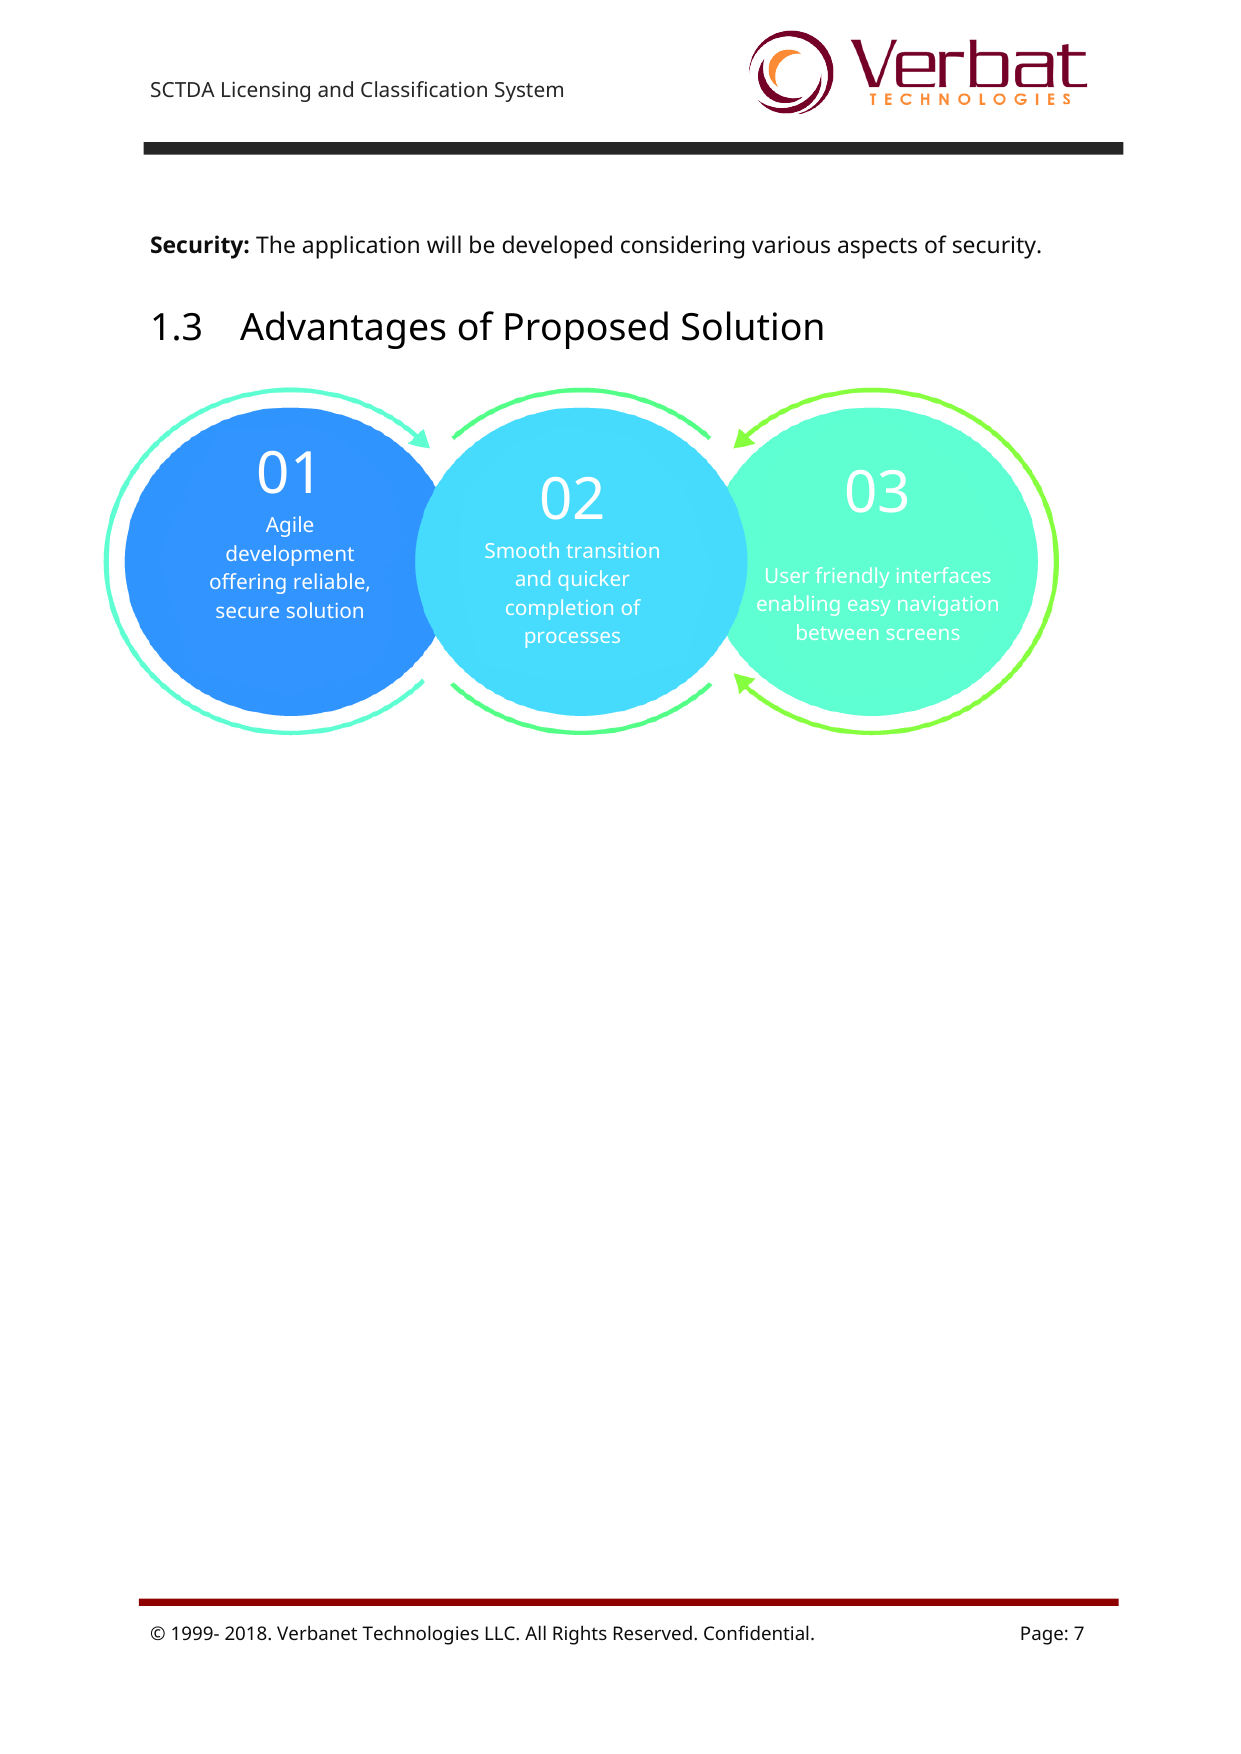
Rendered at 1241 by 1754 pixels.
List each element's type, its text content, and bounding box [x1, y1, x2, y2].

picture [99, 381, 1073, 739]
subtitle Advantages of Proposed Solution [150, 300, 1090, 351]
picture [745, 26, 1089, 114]
text Security: The application will be developed considering various aspects of security. [150, 229, 1090, 260]
